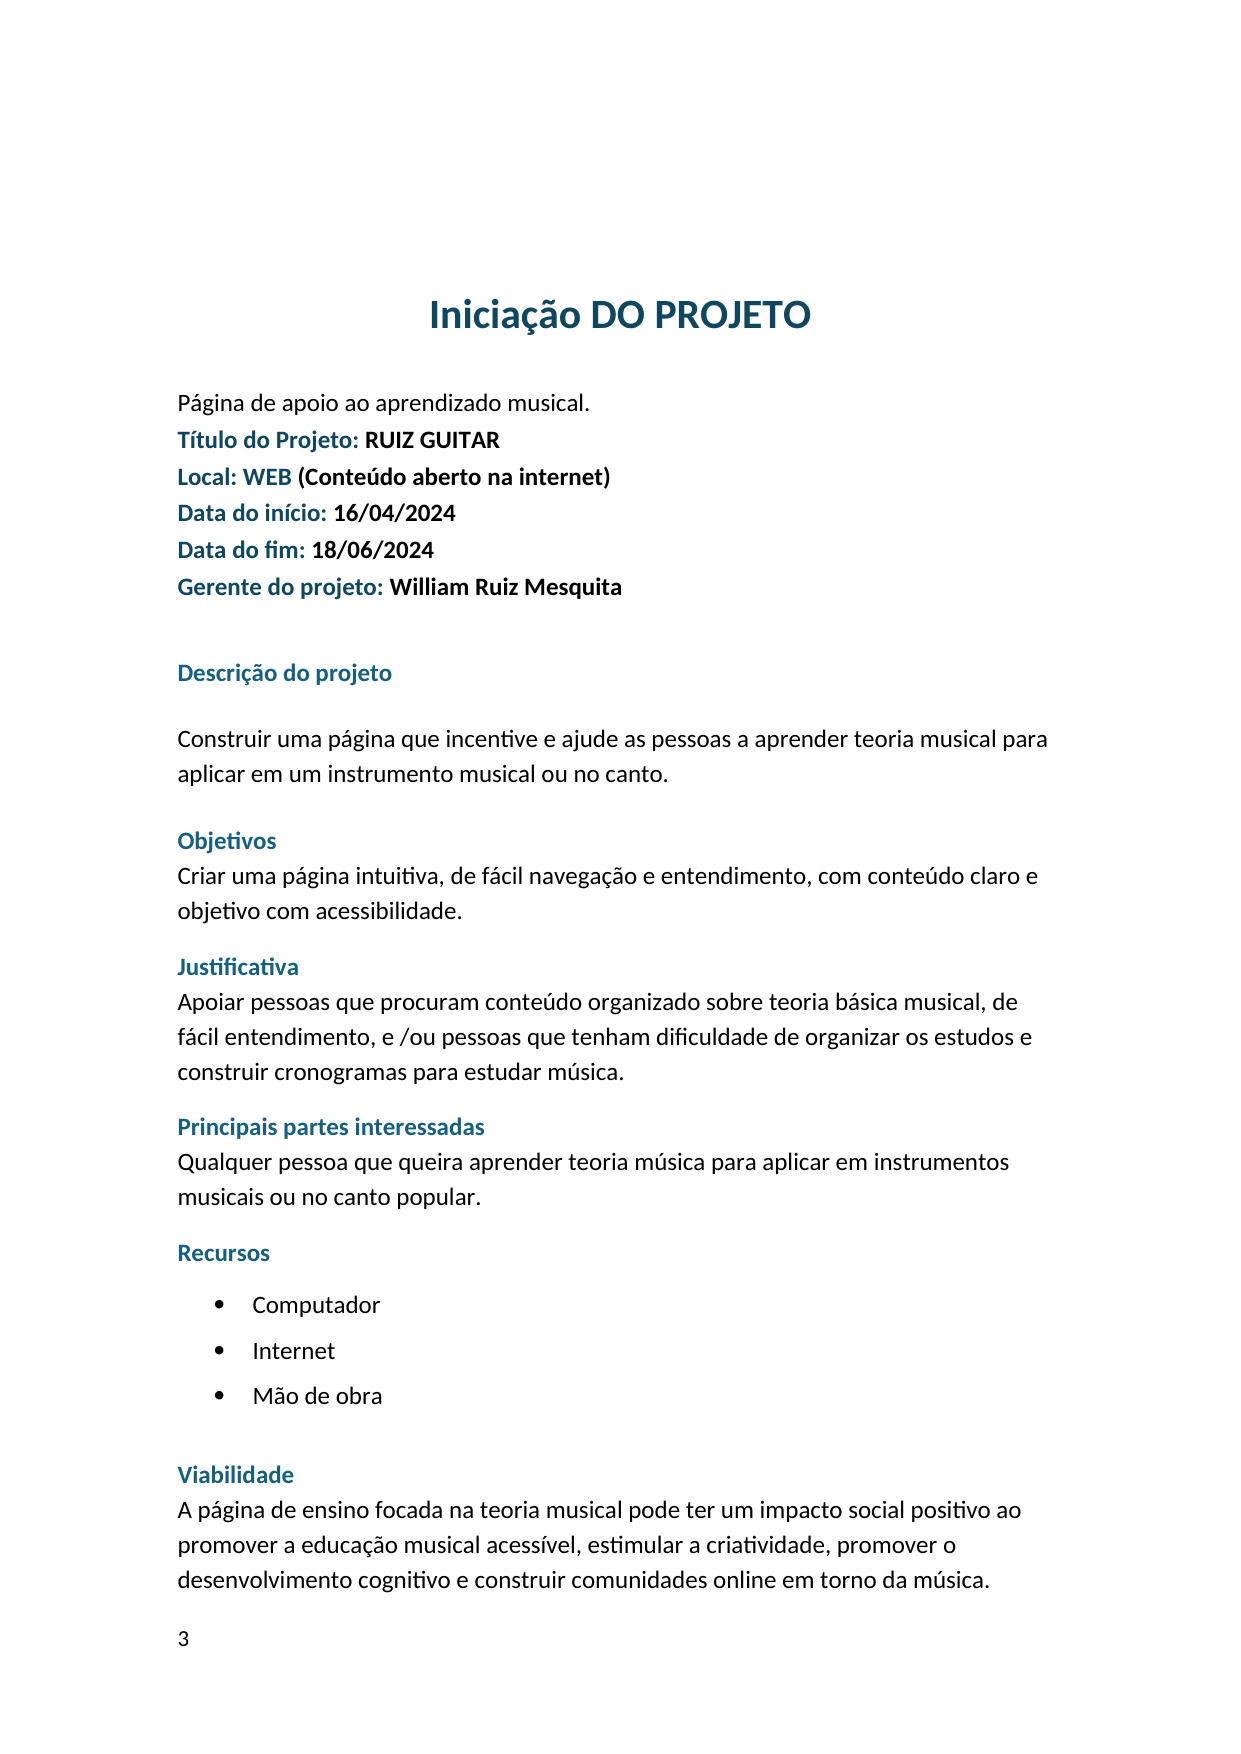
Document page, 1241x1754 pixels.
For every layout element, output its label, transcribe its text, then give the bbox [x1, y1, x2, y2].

subtitle Iniciação DO PROJETO [177, 288, 1063, 339]
subtitle Local: WEB (Conteúdo aberto na internet) [177, 461, 1063, 491]
subtitle Data do fim: 18/06/2024 [177, 534, 1063, 565]
text A página de ensino focada na teoria musical pode ter um impacto social positivo ao promover a educação musical acessível, estimular a criatividade, promover o desenvolvimento cognitivo e construir comunidades online em torno da música. [177, 1494, 1063, 1595]
subtitle Data do início: 16/04/2024 [177, 497, 1063, 528]
text Criar uma página intuitiva, de fácil navegação e entendimento, com conteúdo claro e objetivo com acessibilidade. [177, 860, 1063, 925]
subtitle Objetivos [177, 825, 1063, 855]
text Construir uma página que incentive e ajude as pessoas a aprender teoria musical para aplicar em um instrumento musical ou no canto. [177, 724, 1063, 789]
text Qualquer pessoa que queira aprender teoria música para aplicar em instrumentos musicais ou no canto popular. [177, 1147, 1063, 1212]
subtitle Recursos [177, 1237, 1063, 1268]
subtitle Justificativa [177, 951, 1063, 981]
subtitle Viabilidade [177, 1459, 1063, 1490]
text Apoiar pessoas que procuram conteúdo organizado sobre teoria básica musical, de fácil entendimento, e /ou pessoas que tenham dificuldade de organizar os estudos e construir cronogramas para estudar música. [177, 986, 1063, 1086]
list Computador [215, 1289, 1063, 1319]
text Página de apoio ao aprendizado musical. [177, 387, 1063, 418]
list Mão de obra [215, 1381, 1063, 1411]
subtitle Gerente do projeto: William Ruiz Mesquita [177, 571, 1063, 602]
subtitle Descrição do projeto [177, 657, 1063, 688]
list Internet [215, 1335, 1063, 1365]
subtitle Principais partes interessadas [177, 1112, 1063, 1142]
subtitle Título do Projeto: Ruiz Guitar [177, 424, 1063, 454]
